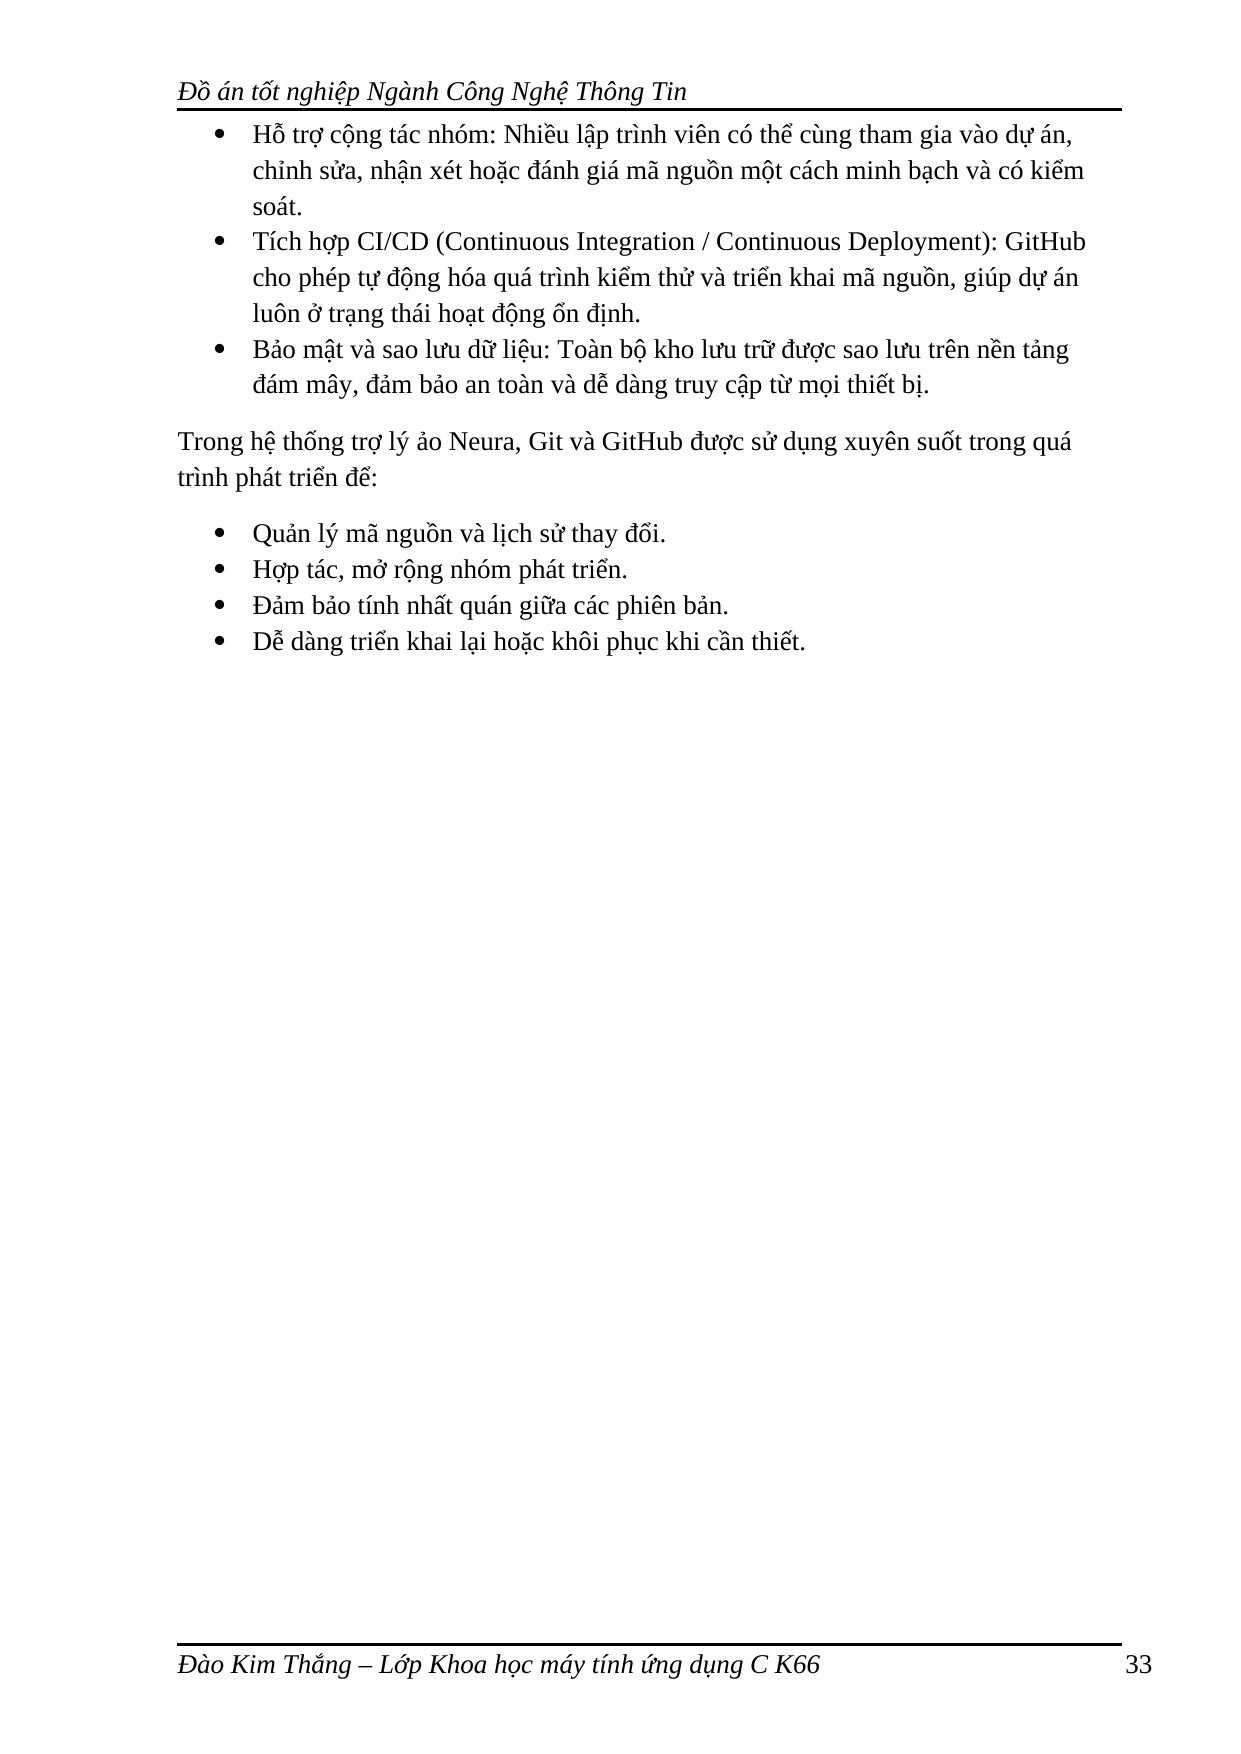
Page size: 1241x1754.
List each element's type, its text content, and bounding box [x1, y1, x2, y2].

text Trong hệ thống trợ lý ảo Neura, Git và GitHub được sử dụng xuyên suốt trong quá trình phát triển để: [177, 425, 1122, 492]
list Hợp tác, mở rộng nhóm phát triển. [215, 553, 1122, 584]
list Bảo mật và sao lưu dữ liệu: Toàn bộ kho lưu trữ được sao lưu trên nền tảng đám mây, đảm bảo an toàn và dễ dàng truy cập từ mọi thiết bị. [215, 333, 1122, 400]
list Quản lý mã nguồn và lịch sử thay đổi. [215, 517, 1122, 549]
list Dễ dàng triển khai lại hoặc khôi phục khi cần thiết. [215, 625, 1122, 656]
list Hỗ trợ cộng tác nhóm: Nhiều lập trình viên có thể cùng tham gia vào dự án, chỉnh sửa, nhận xét hoặc đánh giá mã nguồn một cách minh bạch và có kiểm soát. [215, 118, 1122, 221]
list Đảm bảo tính nhất quán giữa các phiên bản. [215, 589, 1122, 621]
list Tích hợp CI/CD (Continuous Integration / Continuous Deployment): GitHub cho phép tự động hóa quá trình kiểm thử và triển khai mã nguồn, giúp dự án luôn ở trạng thái hoạt động ổn định. [215, 225, 1122, 328]
